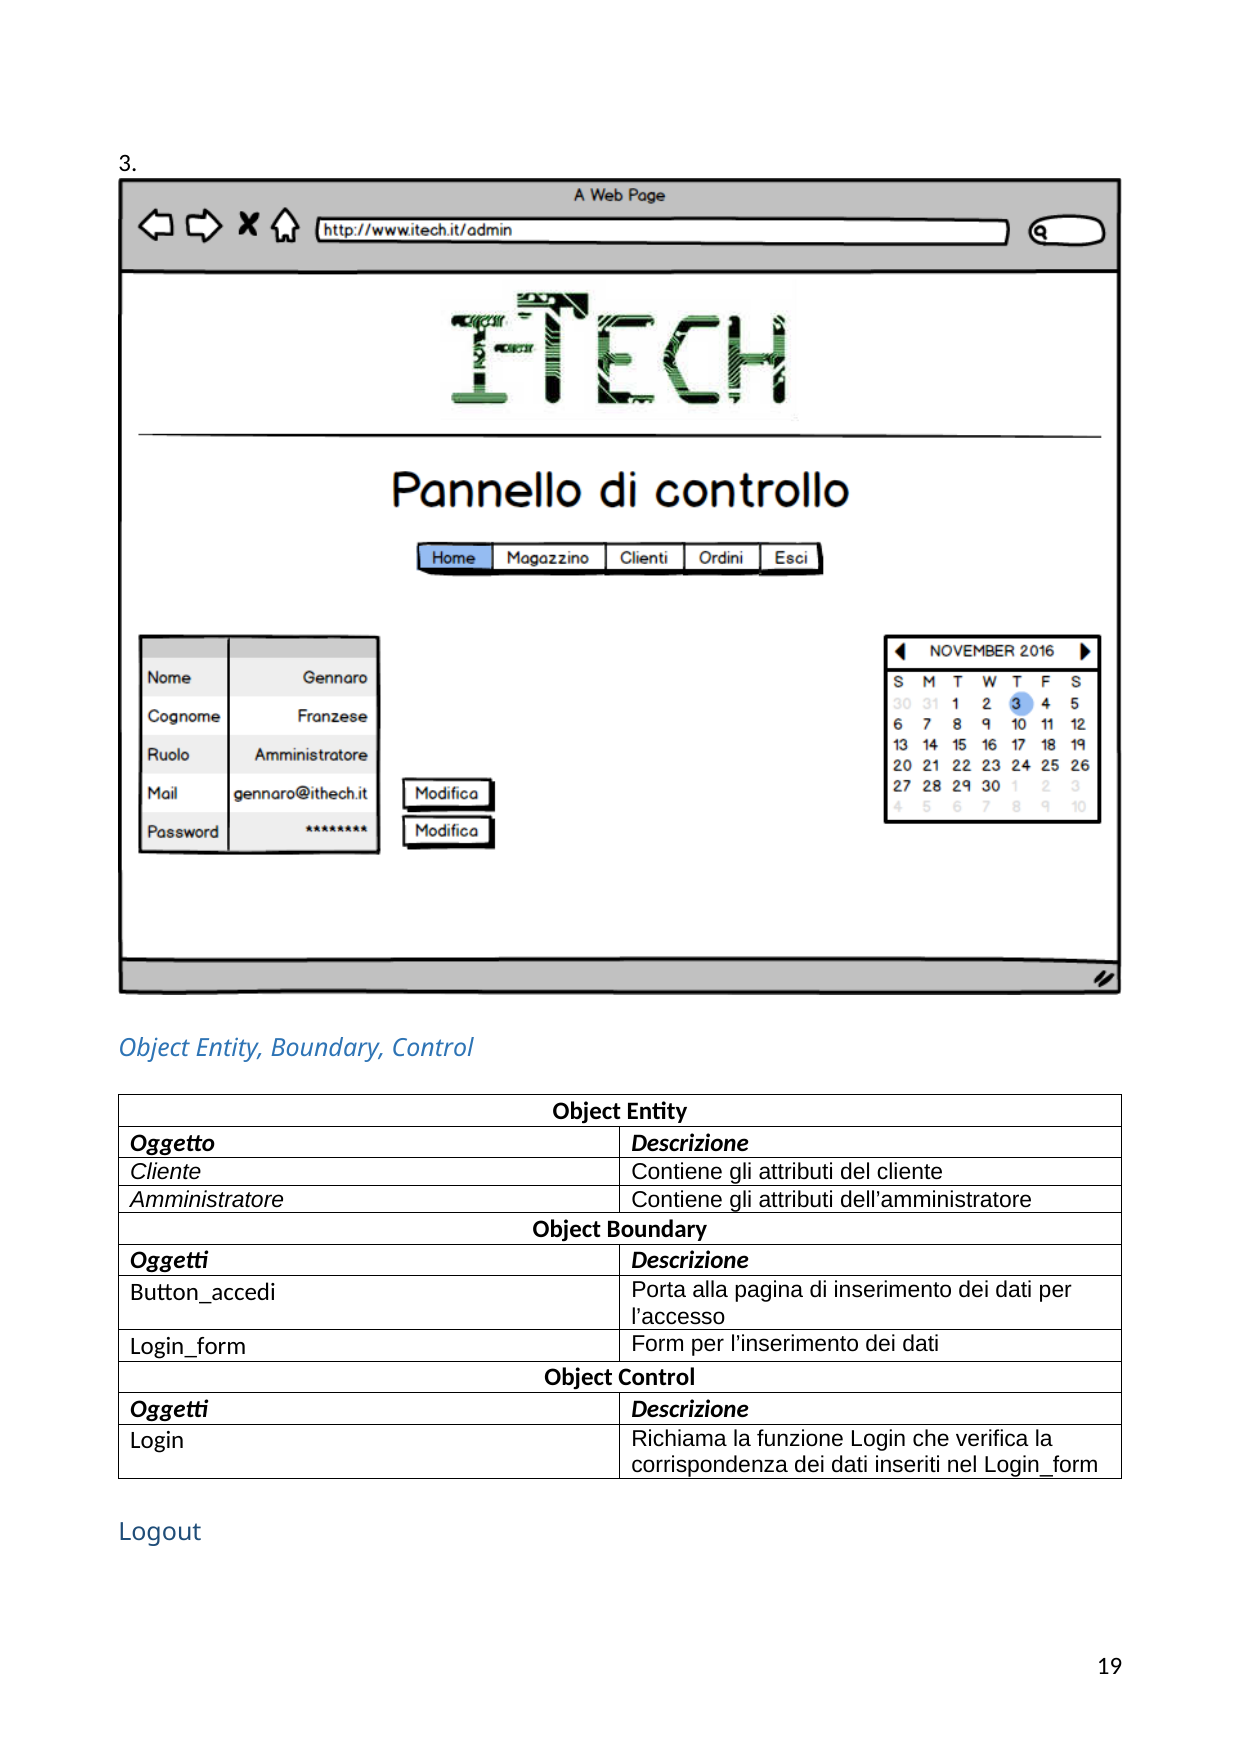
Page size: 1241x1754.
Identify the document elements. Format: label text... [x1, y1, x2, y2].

subtitle Object Entity, Boundary, Control [118, 1029, 1122, 1064]
table_cell Descrizione [620, 1245, 1121, 1275]
table_cell Descrizione [620, 1393, 1121, 1424]
table_cell Oggetti [119, 1393, 619, 1424]
subtitle Logout [118, 1513, 1122, 1547]
table_cell Richiama la funzione Login che verifica la corrispondenza dei dati inseriti nel Login_form [620, 1425, 1121, 1477]
table_header Object Entity [119, 1095, 1121, 1126]
table_cell Oggetti [119, 1245, 619, 1275]
table_cell Form per l’inserimento dei dati [620, 1330, 1121, 1361]
table_cell Contiene gli attributi del cliente [620, 1158, 1121, 1185]
picture [118, 178, 1122, 995]
table_cell Porta alla pagina di inserimento dei dati per l’accesso [620, 1276, 1121, 1329]
table_cell Oggetto [119, 1127, 619, 1157]
table_cell Login_form [119, 1330, 619, 1361]
table_cell Object Boundary [119, 1213, 1121, 1244]
table_cell Contiene gli attributi dell’amministratore [620, 1186, 1121, 1212]
table_cell Cliente [119, 1158, 619, 1185]
table_cell Login [119, 1425, 619, 1477]
table_cell Descrizione [620, 1127, 1121, 1157]
table_cell Amministratore [119, 1186, 619, 1212]
table_cell Object Control [119, 1362, 1121, 1392]
table_cell Button_accedi [119, 1276, 619, 1329]
